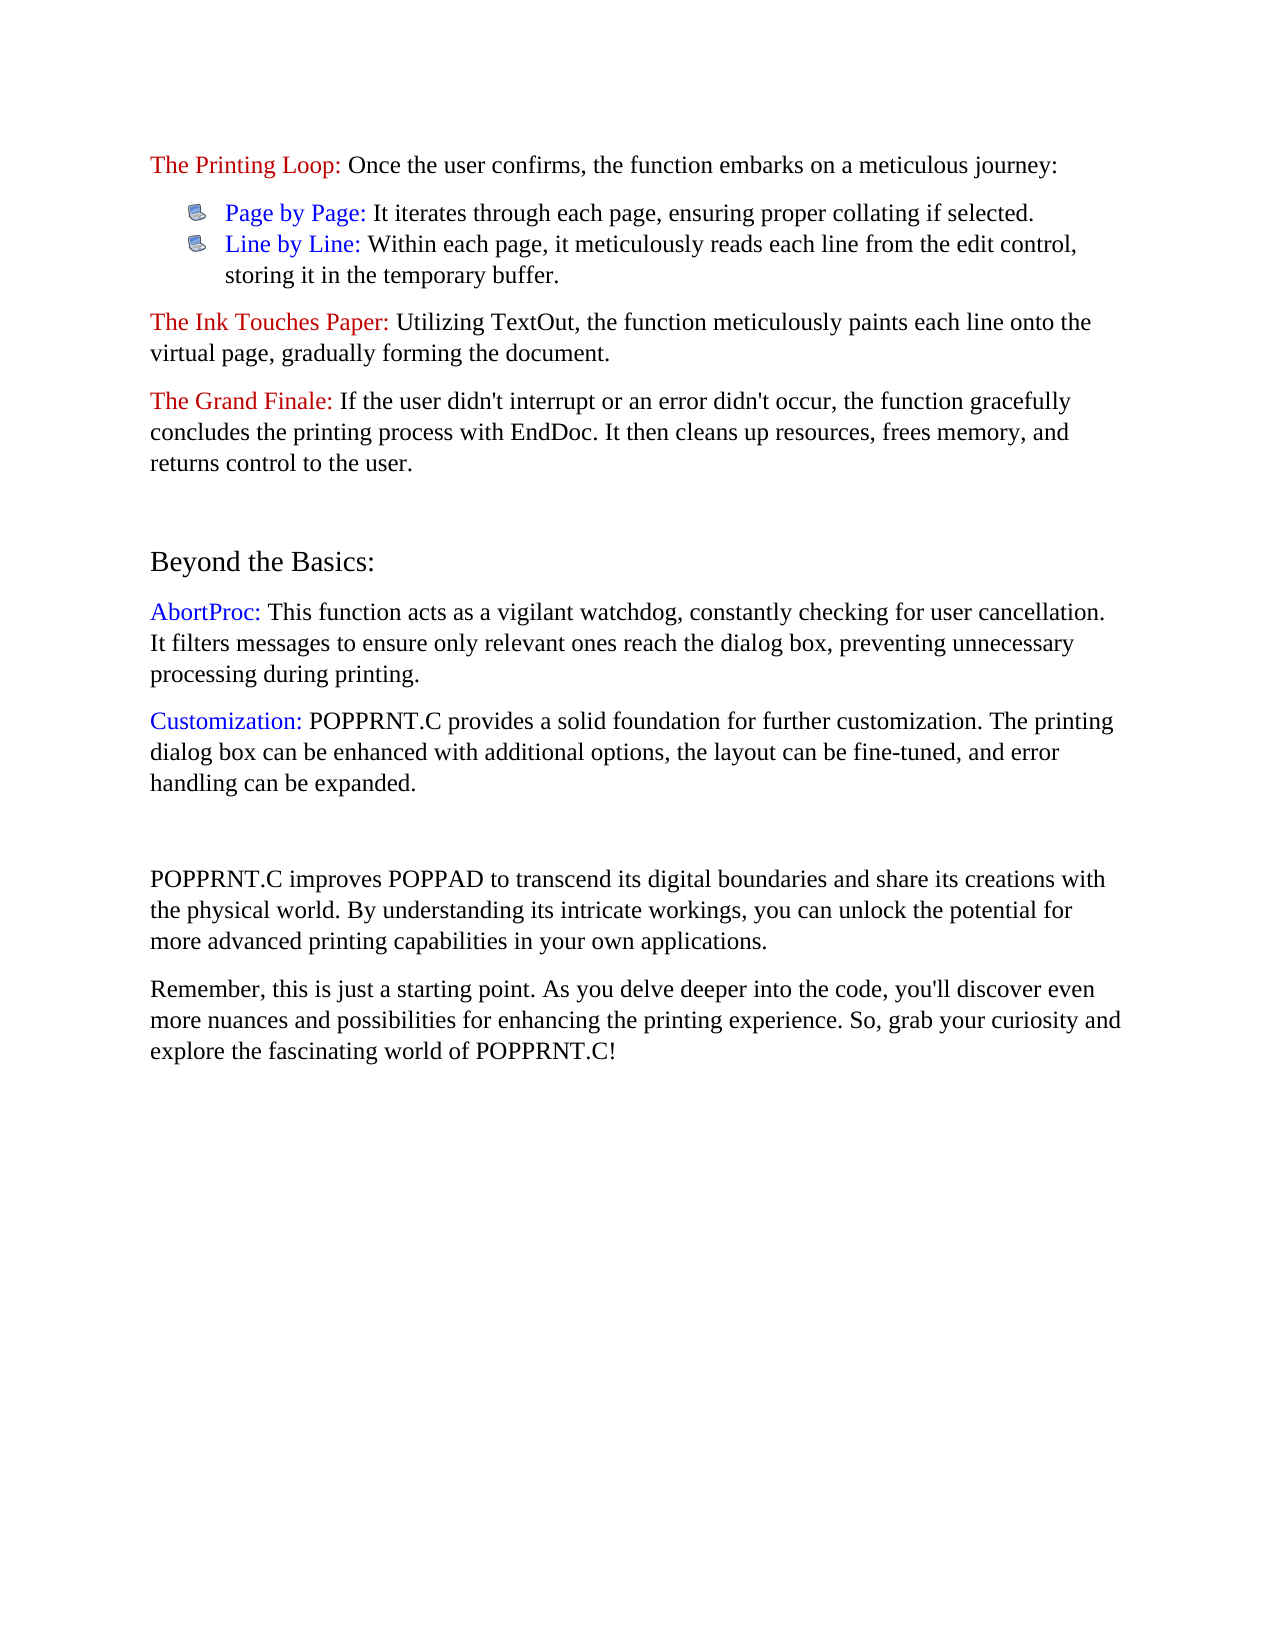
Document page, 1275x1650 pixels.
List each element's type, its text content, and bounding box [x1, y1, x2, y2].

text The Ink Touches Paper: Utilizing TextOut, the function meticulously paints each line onto the virtual page, gradually forming the document. [150, 307, 1125, 367]
text Remember, this is just a starting point. As you delve deeper into the code, you'll discover even more nuances and possibilities for enhancing the printing experience. So, grab your curiosity and explore the fascinating world of POPPRNT.C! [150, 974, 1125, 1064]
text Beyond the Basics: [150, 544, 1125, 577]
text AbortProc: This function acts as a vigilant watchdog, constantly checking for user cancellation. It filters messages to ensure only relevant ones reach the dialog box, preventing unnecessary processing during printing. [150, 597, 1125, 687]
list Line by Line: Within each page, it meticulously reads each line from the edit control, storing it in the temporary buffer. [187, 229, 1125, 288]
picture [188, 235, 206, 252]
text Customization: POPPRNT.C provides a solid foundation for further customization. The printing dialog box can be enhanced with additional options, the layout can be fine-tuned, and error handling can be expanded. [150, 706, 1125, 797]
text POPPRNT.C improves POPPAD to transcend its digital boundaries and share its creations with the physical world. By understanding its intricate workings, you can unlock the potential for more advanced printing capabilities in your own applications. [150, 864, 1125, 955]
picture [188, 204, 206, 221]
text The Printing Loop: Once the user confirms, the function embarks on a meticulous journey: [150, 150, 1125, 179]
text The Grand Finale: If the user didn't interrupt or an error didn't occur, the function gracefully concludes the printing process with EndDoc. It then cleans up resources, frees memory, and returns control to the user. [150, 386, 1125, 477]
list Page by Page: It iterates through each page, ensuring proper collating if selected. [187, 198, 1125, 226]
